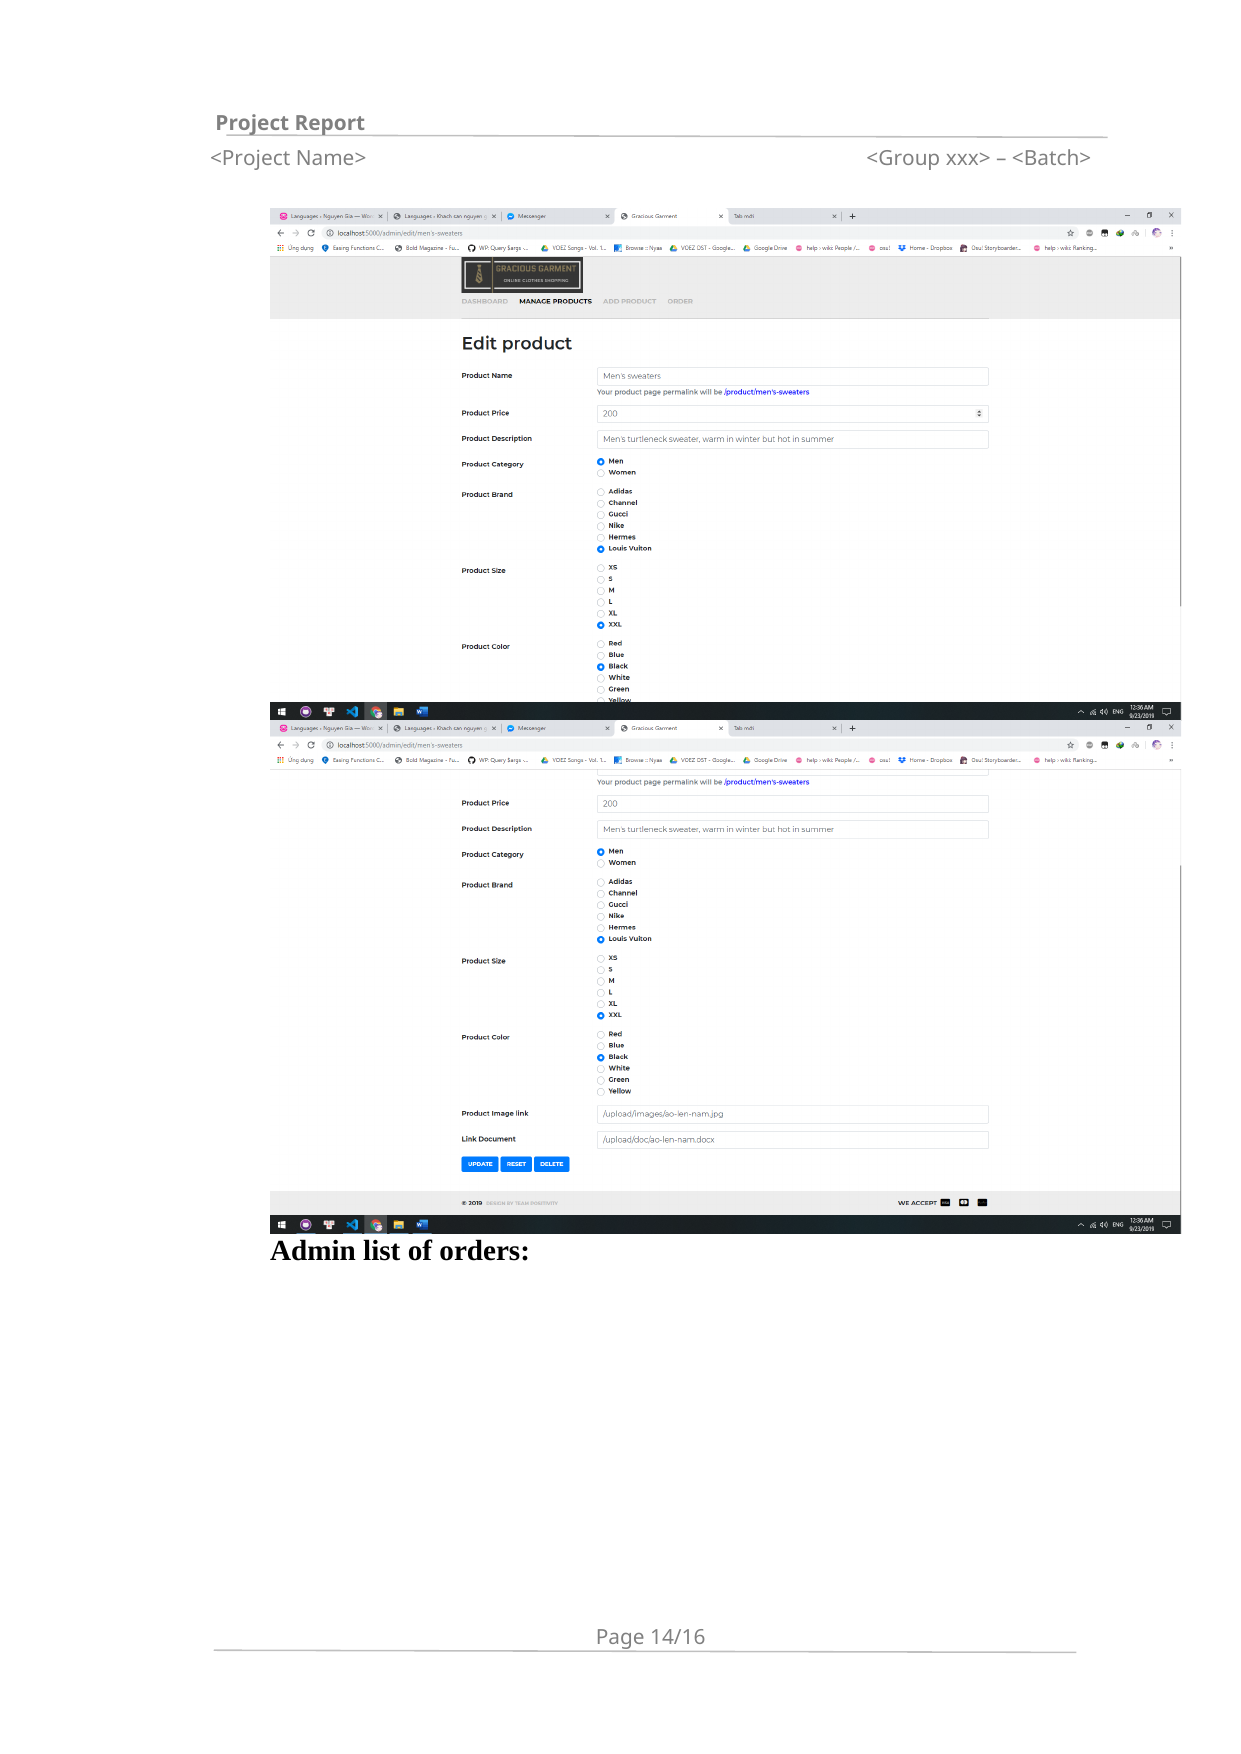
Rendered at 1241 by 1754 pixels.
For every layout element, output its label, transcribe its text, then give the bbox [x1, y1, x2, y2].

list Admin list of orders: [270, 1234, 1106, 1267]
picture [270, 208, 1182, 1234]
